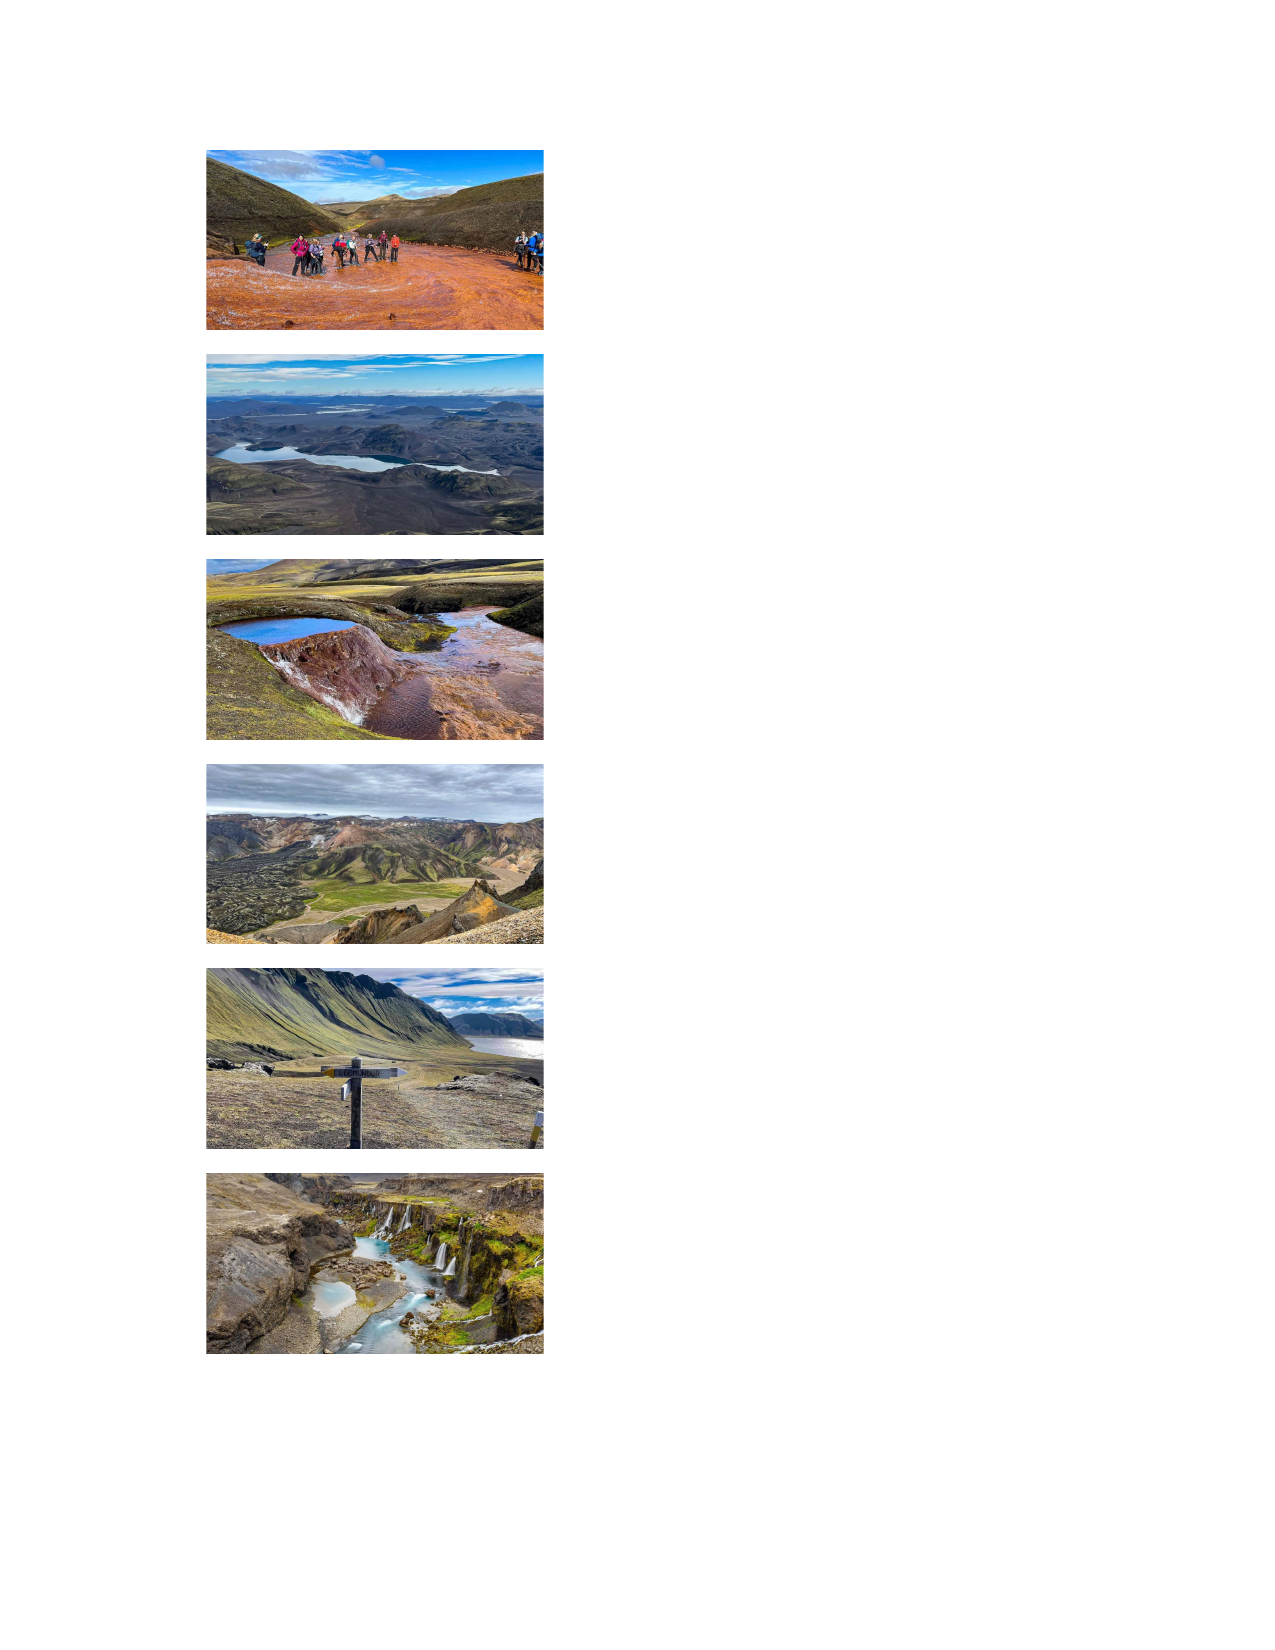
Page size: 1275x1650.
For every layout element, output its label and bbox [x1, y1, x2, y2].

picture [206, 150, 544, 330]
picture [206, 354, 544, 535]
picture [206, 968, 544, 1149]
picture [206, 559, 544, 740]
picture [206, 1173, 544, 1354]
picture [206, 764, 544, 944]
